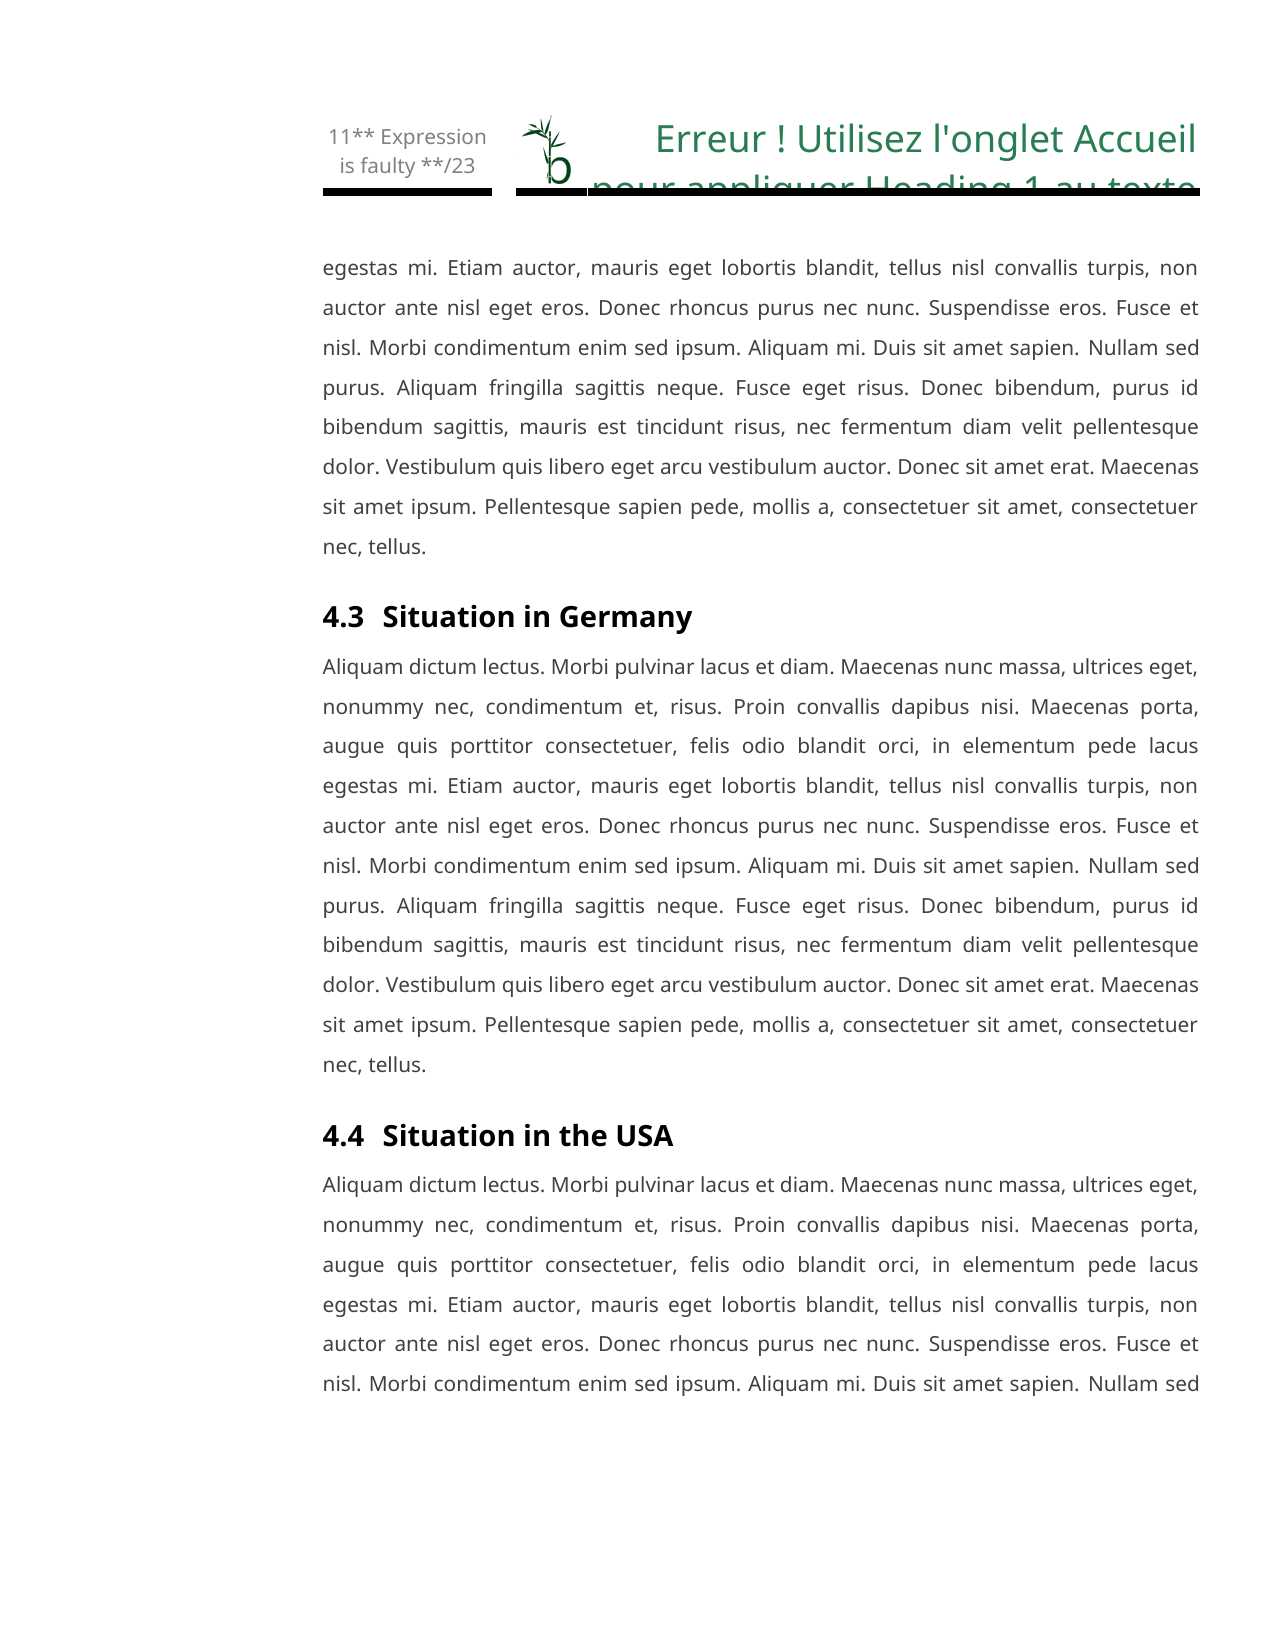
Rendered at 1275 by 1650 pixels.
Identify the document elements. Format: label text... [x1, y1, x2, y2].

subtitle Situation in Germany [322, 597, 1200, 636]
subtitle Situation in the USA [322, 1115, 1200, 1154]
picture [518, 112, 574, 188]
